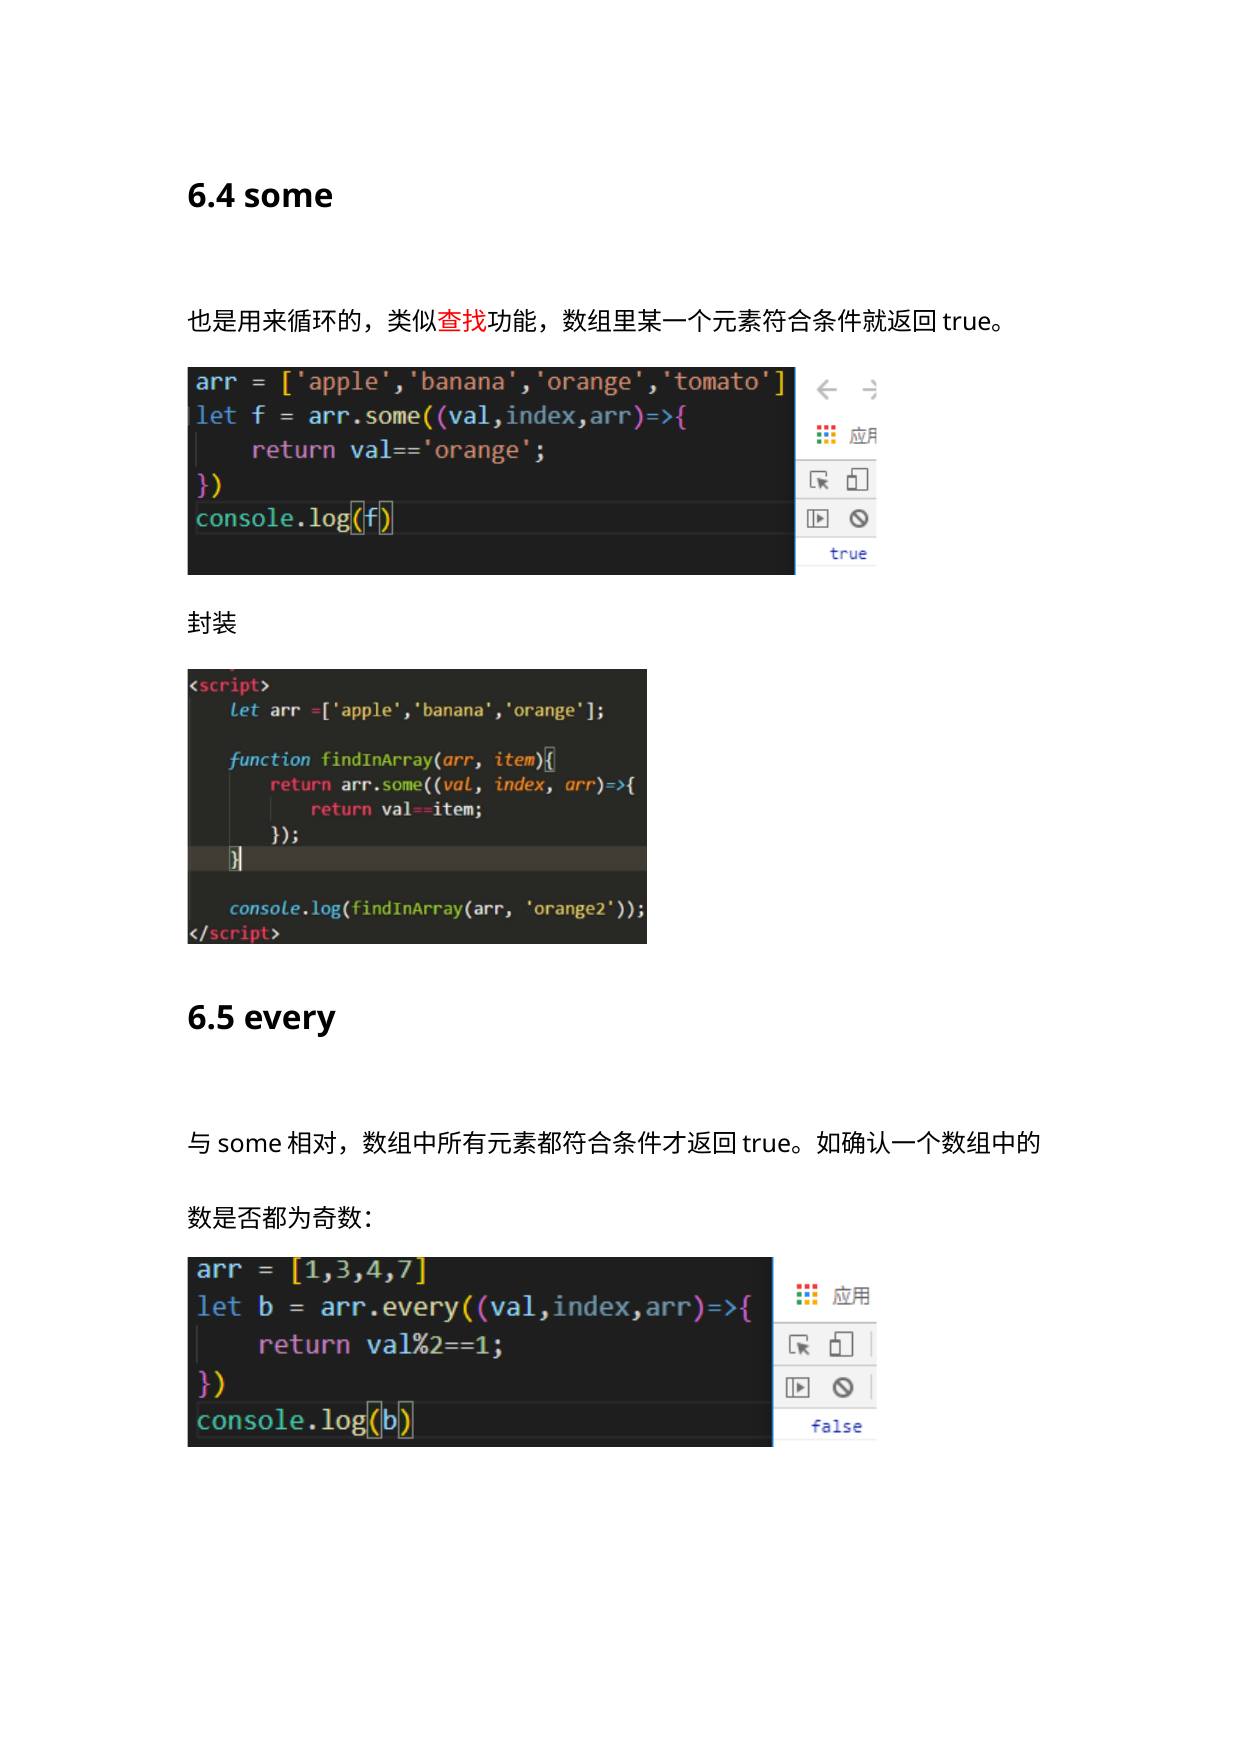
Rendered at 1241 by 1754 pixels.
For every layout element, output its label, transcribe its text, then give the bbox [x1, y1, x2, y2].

subtitle 6.4 some [187, 162, 1053, 227]
text 也是用来循环的，类似查找功能，数组里某一个元素符合条件就返回true。 [187, 287, 1053, 352]
subtitle 6.5 every [187, 984, 1053, 1049]
text 与some相对，数组中所有元素都符合条件才返回true。如确认一个数组中的数是否都为奇数： [187, 1109, 1053, 1249]
text 封装 [187, 589, 1053, 654]
